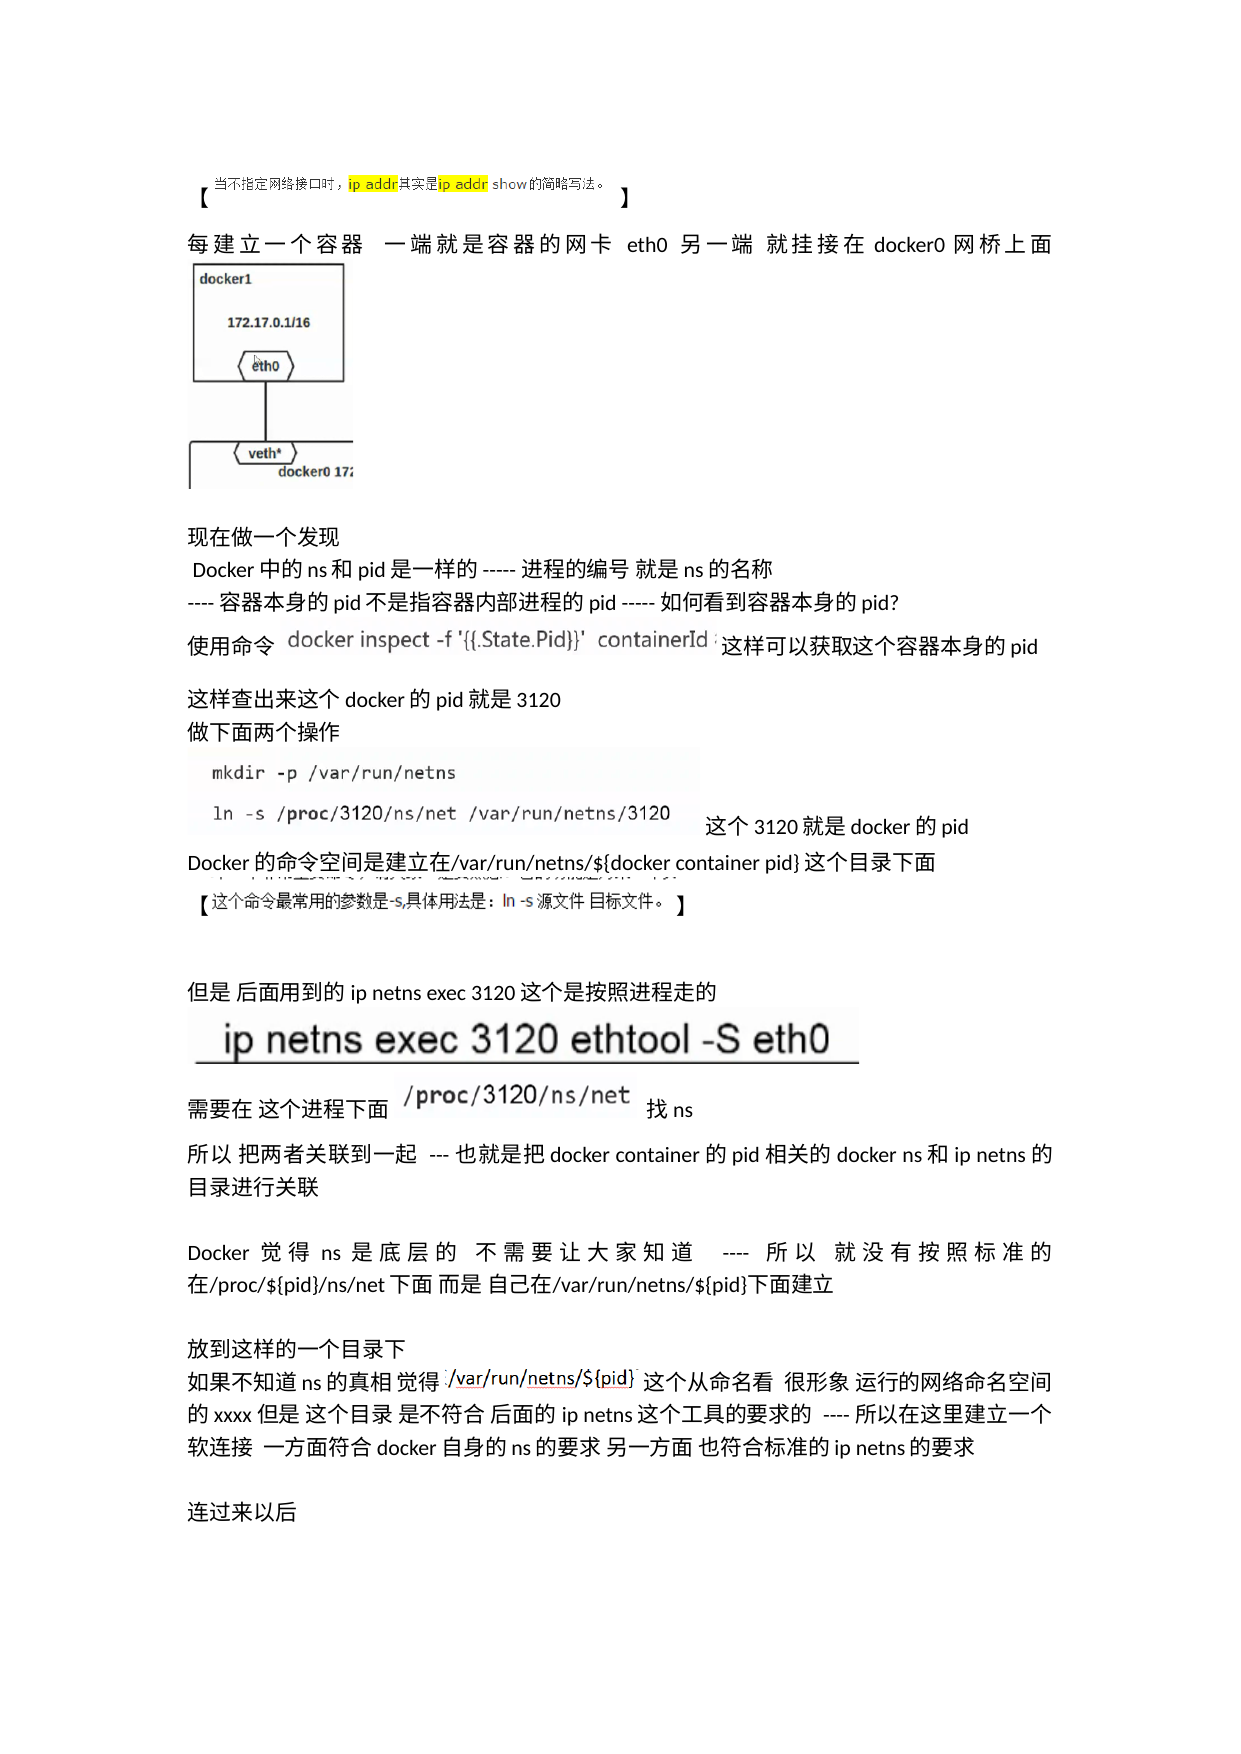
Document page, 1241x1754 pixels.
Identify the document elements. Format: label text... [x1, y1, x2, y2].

text 现在做一个发现 [187, 519, 1053, 552]
text 【】 [187, 877, 1053, 974]
picture [187, 747, 701, 835]
text 但是 后面用到的 ip netns exec 3120这个是按照进程走的 [187, 974, 1053, 1007]
text 连过来以后 [187, 1494, 1053, 1527]
text 需要在 这个进程下面 找ns [187, 1072, 1053, 1137]
text Docker的命令空间是建立在/var/run/netns/${docker container pid} 这个目录下面 [187, 844, 1053, 877]
picture [209, 162, 611, 207]
text 每建立一个容器 一端就是容器的网卡 eth0 另一端 就挂接在docker0网桥上面 [187, 227, 1053, 519]
picture [187, 1007, 860, 1064]
picture [280, 617, 717, 655]
text 这样查出来这个docker的pid就是3120 [187, 682, 1053, 714]
text Docker觉得ns是底层的 不需要让大家知道 ---- 所以 就没有按照标准的 在/proc/${pid}/ns/net下面 而是 自己在/var/run/netns/${pid}下面建立 [187, 1234, 1053, 1299]
text ---- 容器本身的pid不是指容器内部进程的pid ----- 如何看到容器本身的pid? [187, 584, 1053, 617]
picture [209, 877, 676, 915]
text 所以 把两者关联到一起 --- 也就是把docker container的pid相关的docker ns和ip netns的目录进行关联 [187, 1137, 1053, 1202]
picture [394, 1072, 637, 1118]
text 放到这样的一个目录下 [187, 1332, 1053, 1364]
text Docker中的ns和pid是一样的 ----- 进程的编号 就是ns的名称 [187, 552, 1053, 584]
picture [445, 1364, 639, 1391]
text 做下面两个操作 [187, 714, 1053, 747]
picture [187, 259, 354, 489]
text 如果不知道ns的真相 觉得 这个从命名看 很形象 运行的网络命名空间的xxxx 但是 这个目录 是不符合 后面的ip netns这个工具的要求的 ---- 所以在这里建立一个软连接 一方面符合docker自身的ns的要求 另一方面 也符合标准的ip netns的要求 [187, 1364, 1053, 1462]
